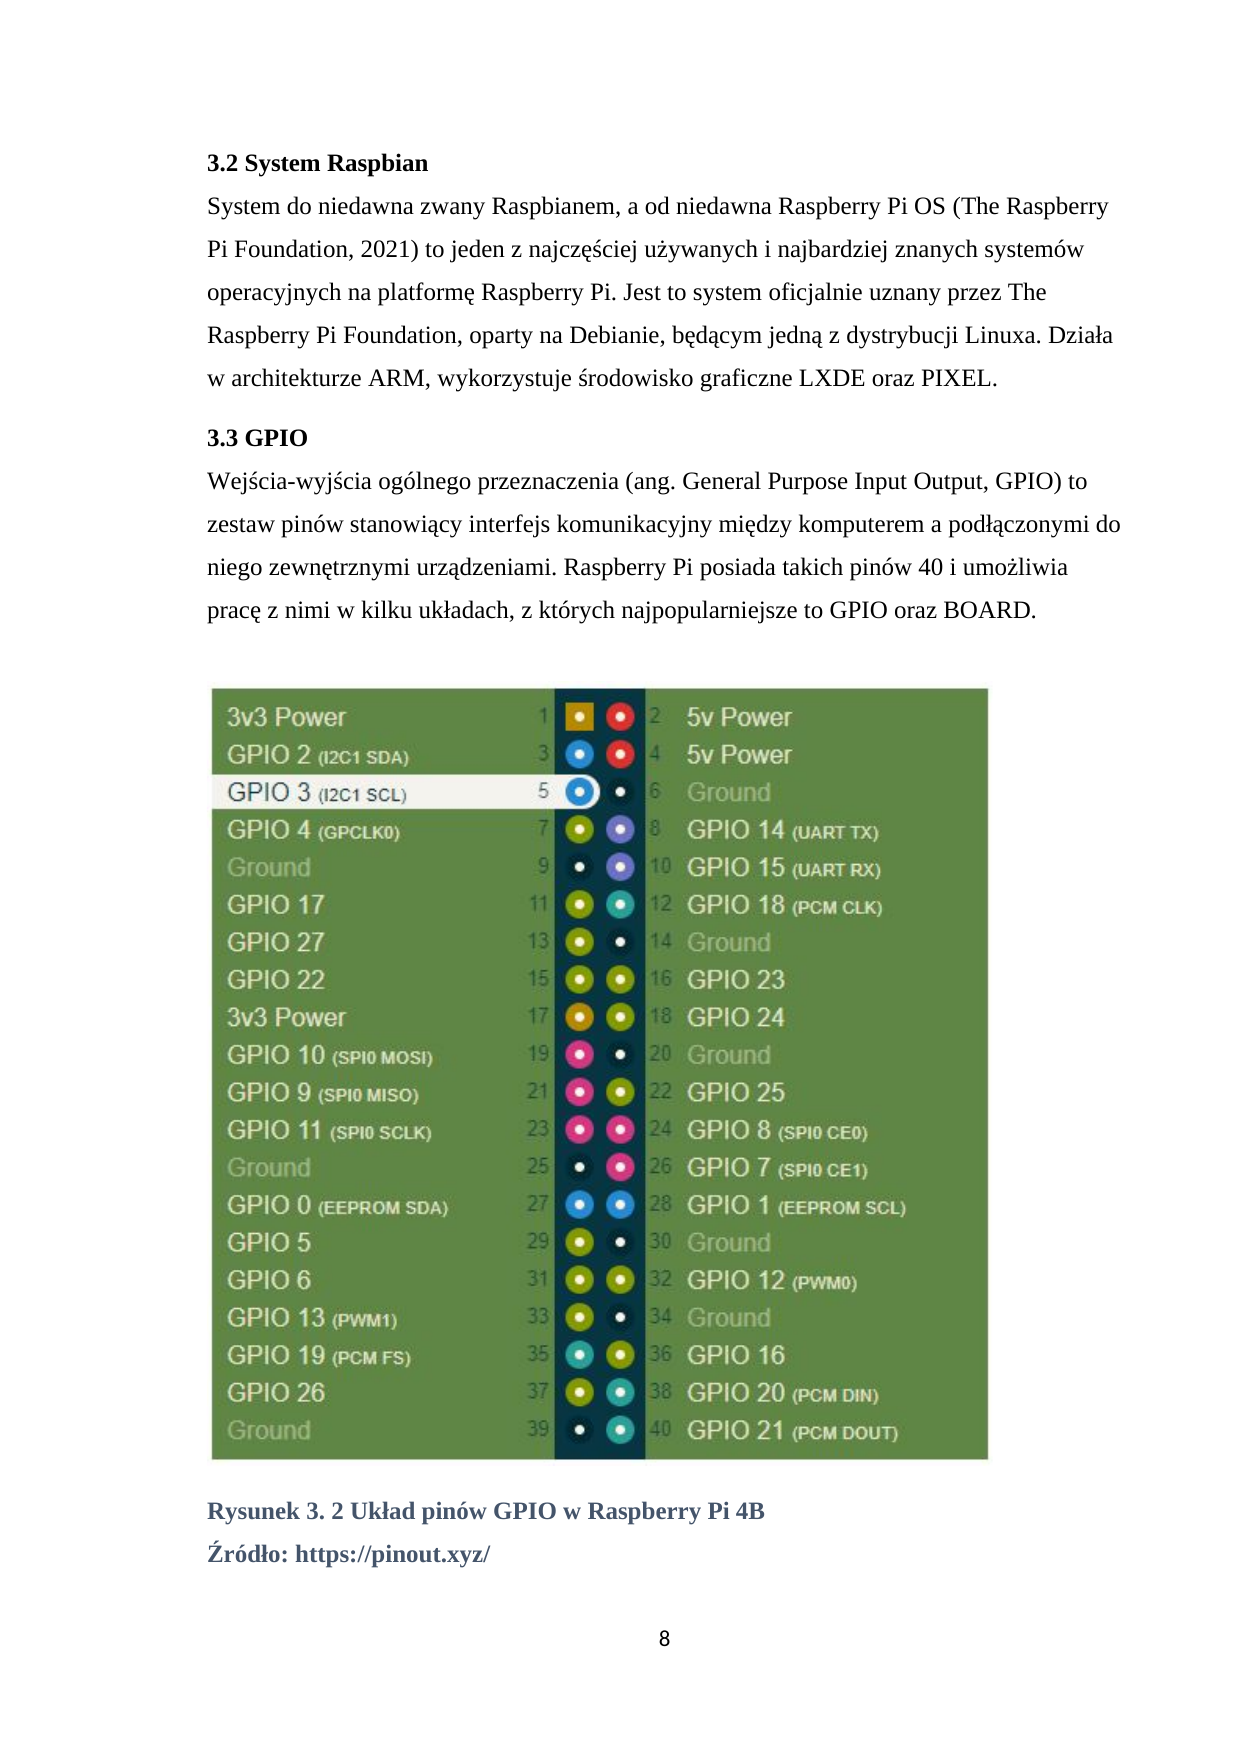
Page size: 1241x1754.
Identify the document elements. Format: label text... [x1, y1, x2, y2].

subtitle 3.3 GPIO [207, 423, 1122, 452]
text System do niedawna zwany Raspbianem, a od niedawna Raspberry Pi OS to jeden z najczęściej używanych i najbardziej znanych systemów operacyjnych na platformę Raspberry Pi. Jest to system oficjalnie uznany przez The Raspberry Pi Foundation, oparty na Debianie, będącym jedną z dystrybucji Linuxa. Działa w architekturze ARM, wykorzystuje środowisko graficzne LXDE oraz PIXEL. [207, 191, 1122, 392]
picture [206, 681, 993, 1466]
text Rysunek 3. 2 Układ pinów GPIO w Raspberry Pi 4B Źródło: https://pinout.xyz/ [207, 1496, 1122, 1568]
subtitle 3.2 System Raspbian [207, 148, 1122, 176]
